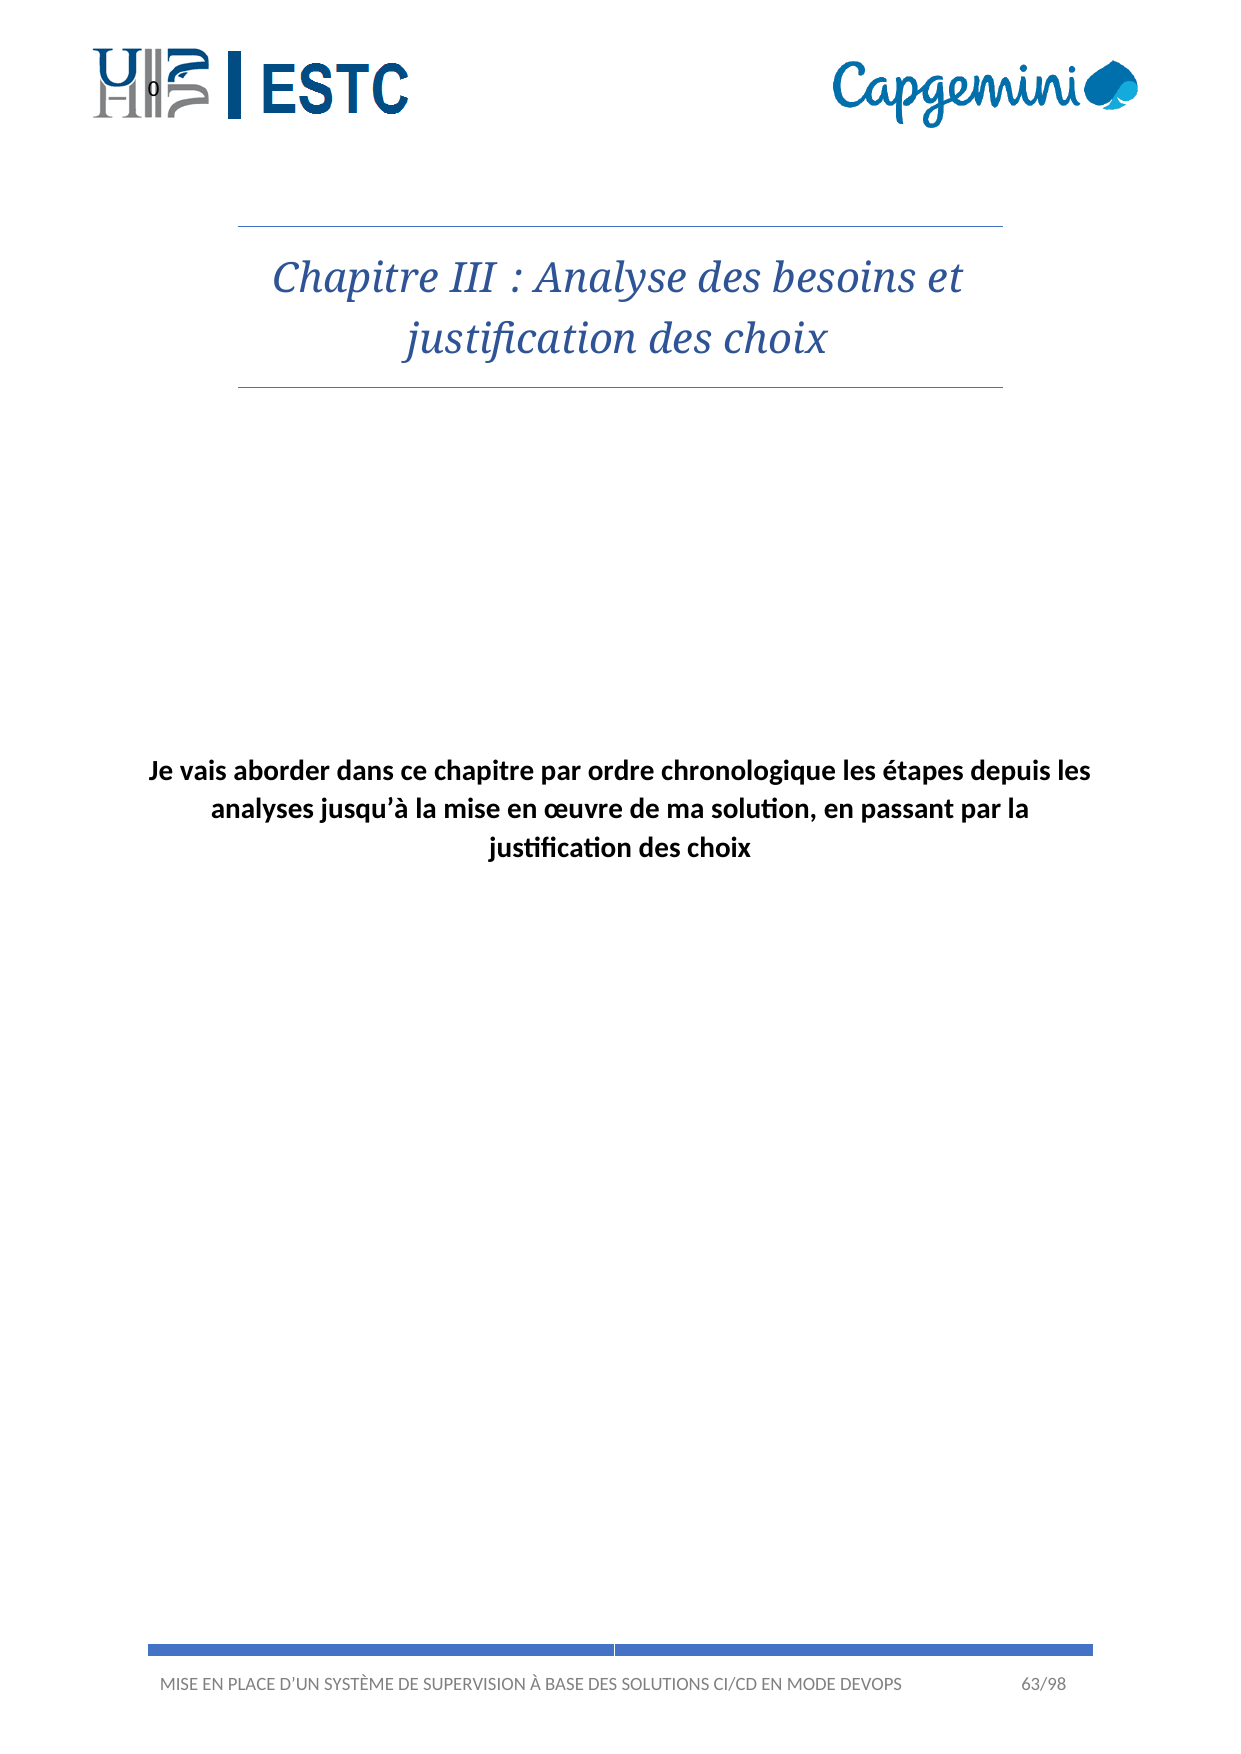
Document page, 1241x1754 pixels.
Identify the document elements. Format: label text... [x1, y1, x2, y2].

picture [87, 40, 418, 136]
picture [833, 60, 1139, 128]
text Je vais aborder dans ce chapitre par ordre chronologique les étapes depuis les analyses jusqu’à la mise en œuvre de ma solution, en passant par la justification des choix [148, 752, 1093, 864]
subtitle Chapitre III : Analyse des besoins et justification des choix [238, 227, 1003, 387]
